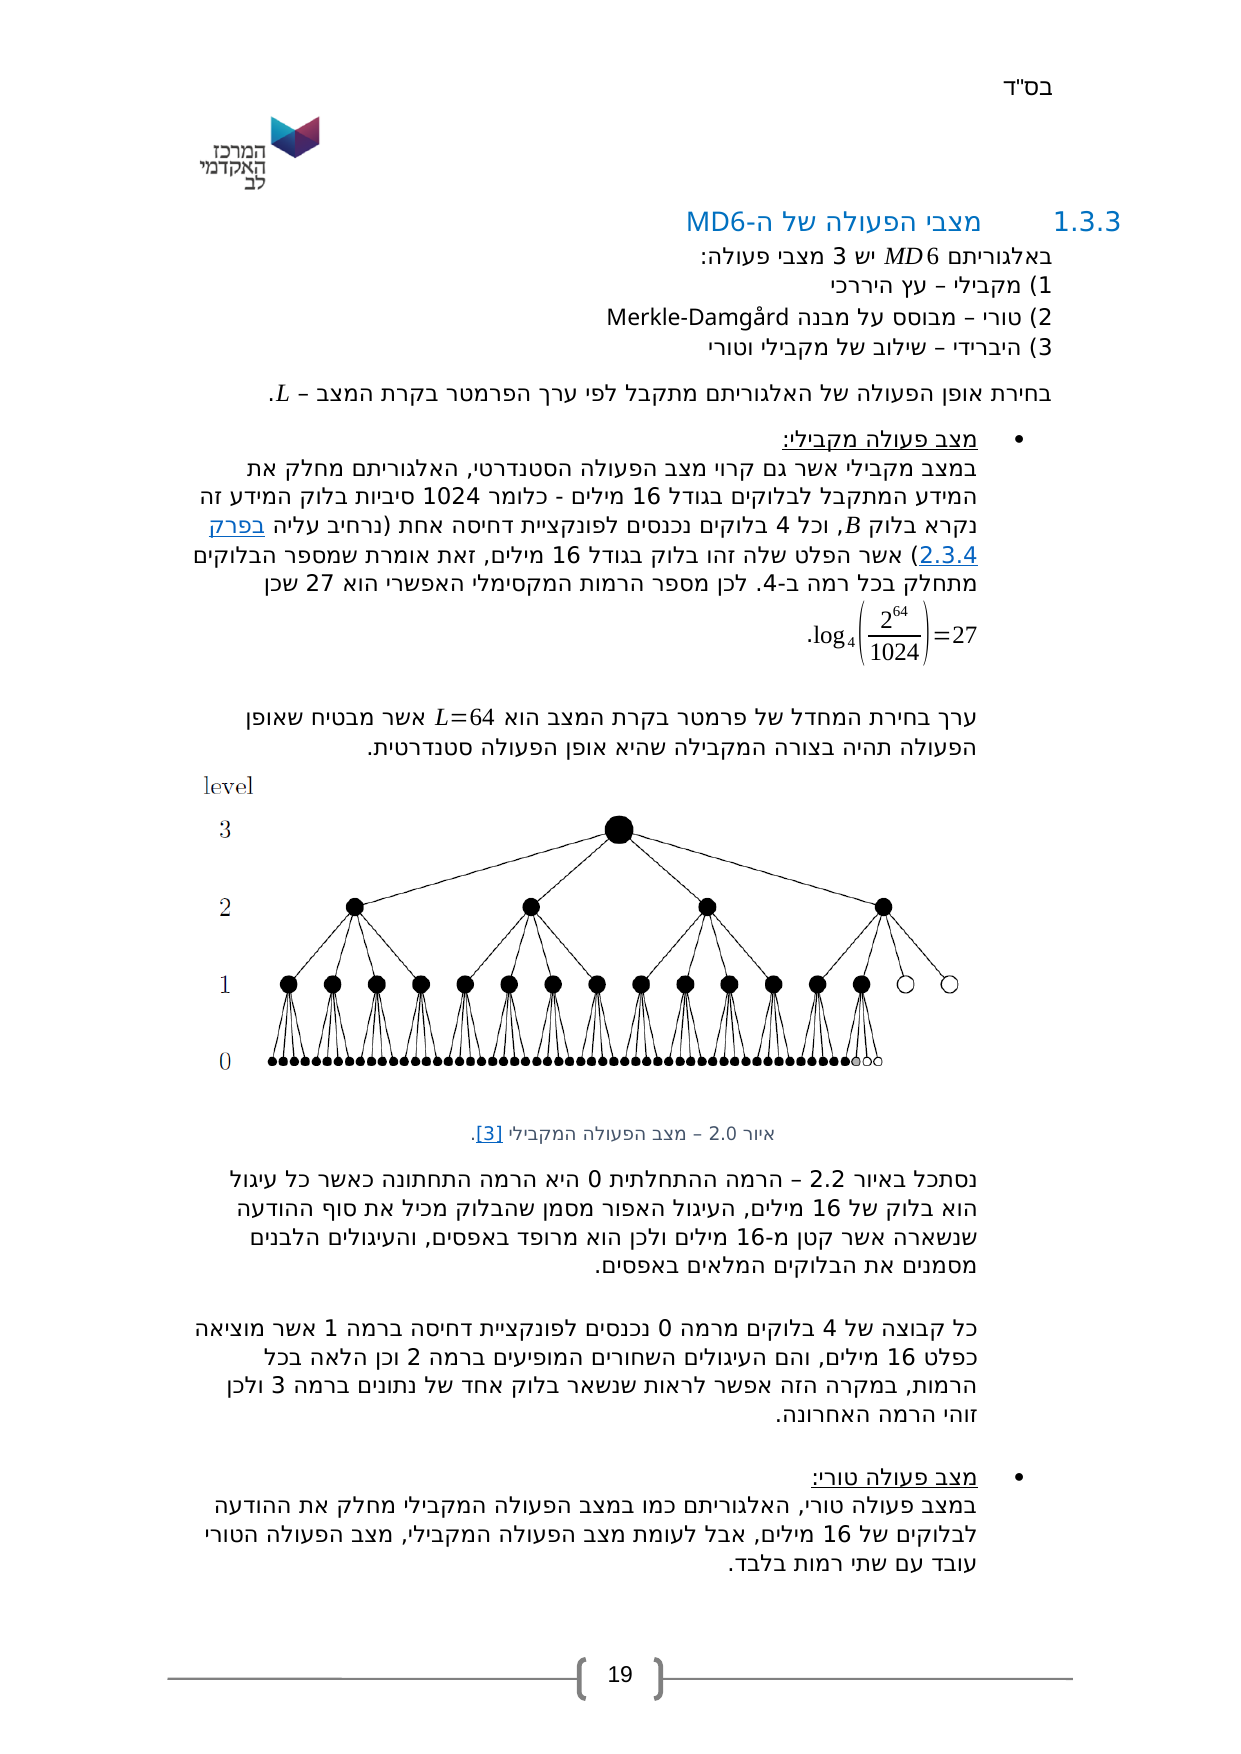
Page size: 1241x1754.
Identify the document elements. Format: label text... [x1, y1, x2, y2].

list כל קבוצה של 4 בלוקים מרמה 0 נכנסים לפונקציית דחיסה ברמה 1 אשר מוציאה כפלט 16 מילים, והם העיגולים השחורים המופיעים ברמה 2 וכן הלאה בכל הרמות, במקרה הזה אפשר לראות שנשאר בלוק אחד של נתונים ברמה 3 ולכן זוהי הרמה האחרונה. [187, 1315, 978, 1428]
list ערך בחירת המחדל של פרמטר בקרת המצב הוא אשר מבטיח שאופן הפעולה תהיה בצורה המקבילה שהיא אופן הפעולה סטנדרטית. [187, 704, 978, 760]
list מצב פעולה טורי: [187, 1464, 1015, 1491]
text באלגוריתם יש 3 מצבי פעולה: 1) מקבילי – עץ היררכי 2) טורי – מבוסס על מבנה Merkle-Damgård 3) היברידי – שילוב של מקבילי וטורי [187, 242, 1053, 361]
list במצב מקבילי אשר גם קרוי מצב הפעולה הסטנדרטי, האלגוריתם מחלק את המידע המתקבל לבלוקים בגודל 16 מילים - כלומר 1024 סיביות בלוק המידע זה נקרא בלוק , וכל 4 בלוקים נכנסים לפונקציית דחיסה אחת (נרחיב עליה בפרק 2.3.4) אשר הפלט שלה זהו בלוק בגודל 16 מילים, זאת אומרת שמספר הבלוקים מתחלק בכל רמה ב-4. לכן מספר הרמות המקסימלי האפשרי הוא 27 שכן . [187, 455, 978, 668]
subtitle מצבי הפעולה של ה-MD6 [187, 203, 1053, 239]
text איור ‎0.2 – מצב הפעולה המקבילי [3]. [187, 1120, 1053, 1146]
text בחירת אופן הפעולה של האלגוריתם מתקבל לפי ערך הפרמטר בקרת המצב – . [187, 379, 1053, 407]
list במצב פעולה טורי, האלגוריתם כמו במצב הפעולה המקבילי מחלק את ההודעה לבלוקים של 16 מילים, אבל לעומת מצב הפעולה המקבילי, מצב הפעולה הטורי עובד עם שתי רמות בלבד. [187, 1493, 978, 1577]
list נסתכל באיור 2.2 – הרמה ההתחלתית 0 היא הרמה התחתונה כאשר כל עיגול הוא בלוק של 16 מילים, העיגול האפור מסמן שהבלוק מכיל את סוף ההודעה שנשארה אשר קטן מ-16 מילים ולכן הוא מרופד באפסים, והעיגולים הלבנים מסמנים את הבלוקים המלאים באפסים. [187, 1166, 978, 1279]
picture [194, 762, 971, 1102]
list מצב פעולה מקבילי: [187, 426, 1015, 453]
